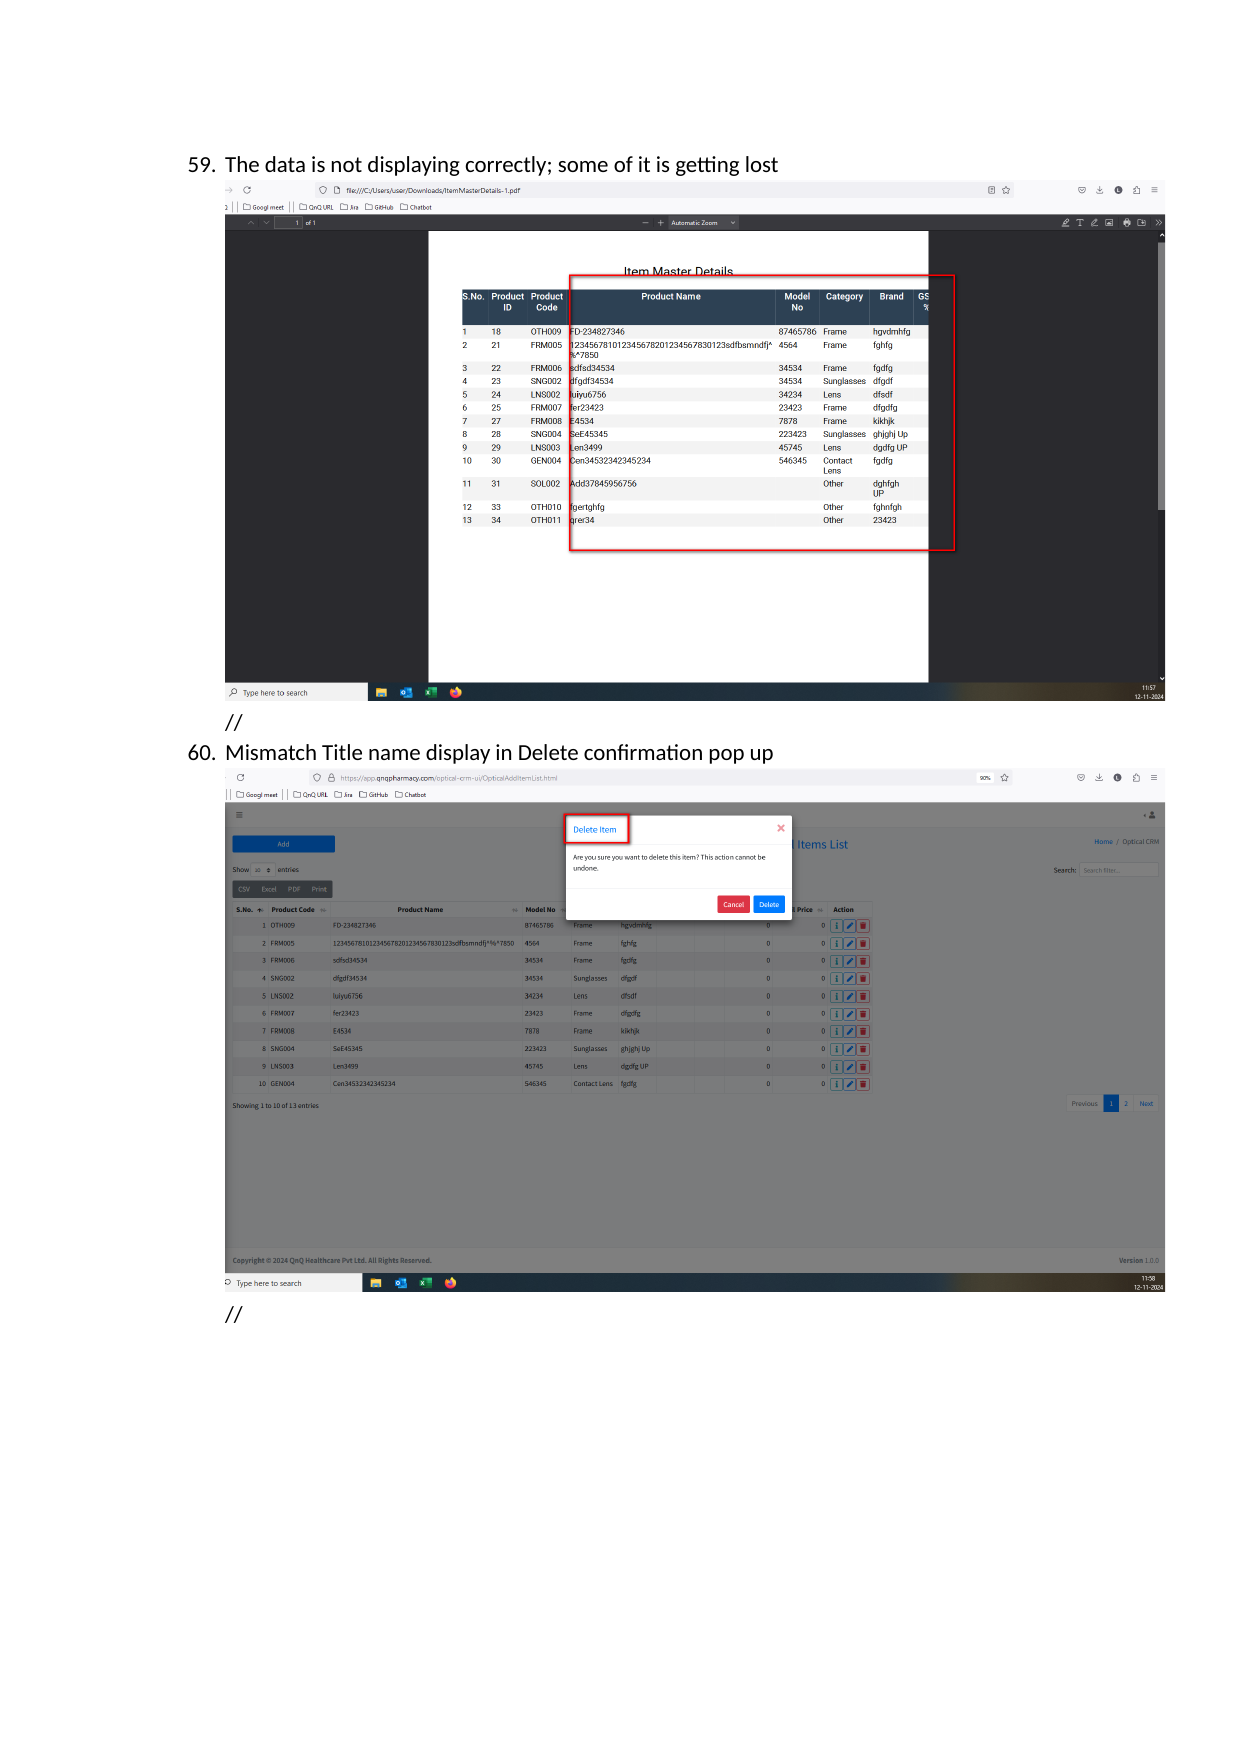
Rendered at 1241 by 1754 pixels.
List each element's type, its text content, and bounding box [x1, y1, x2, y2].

picture [225, 768, 1166, 1292]
picture [225, 180, 1166, 701]
